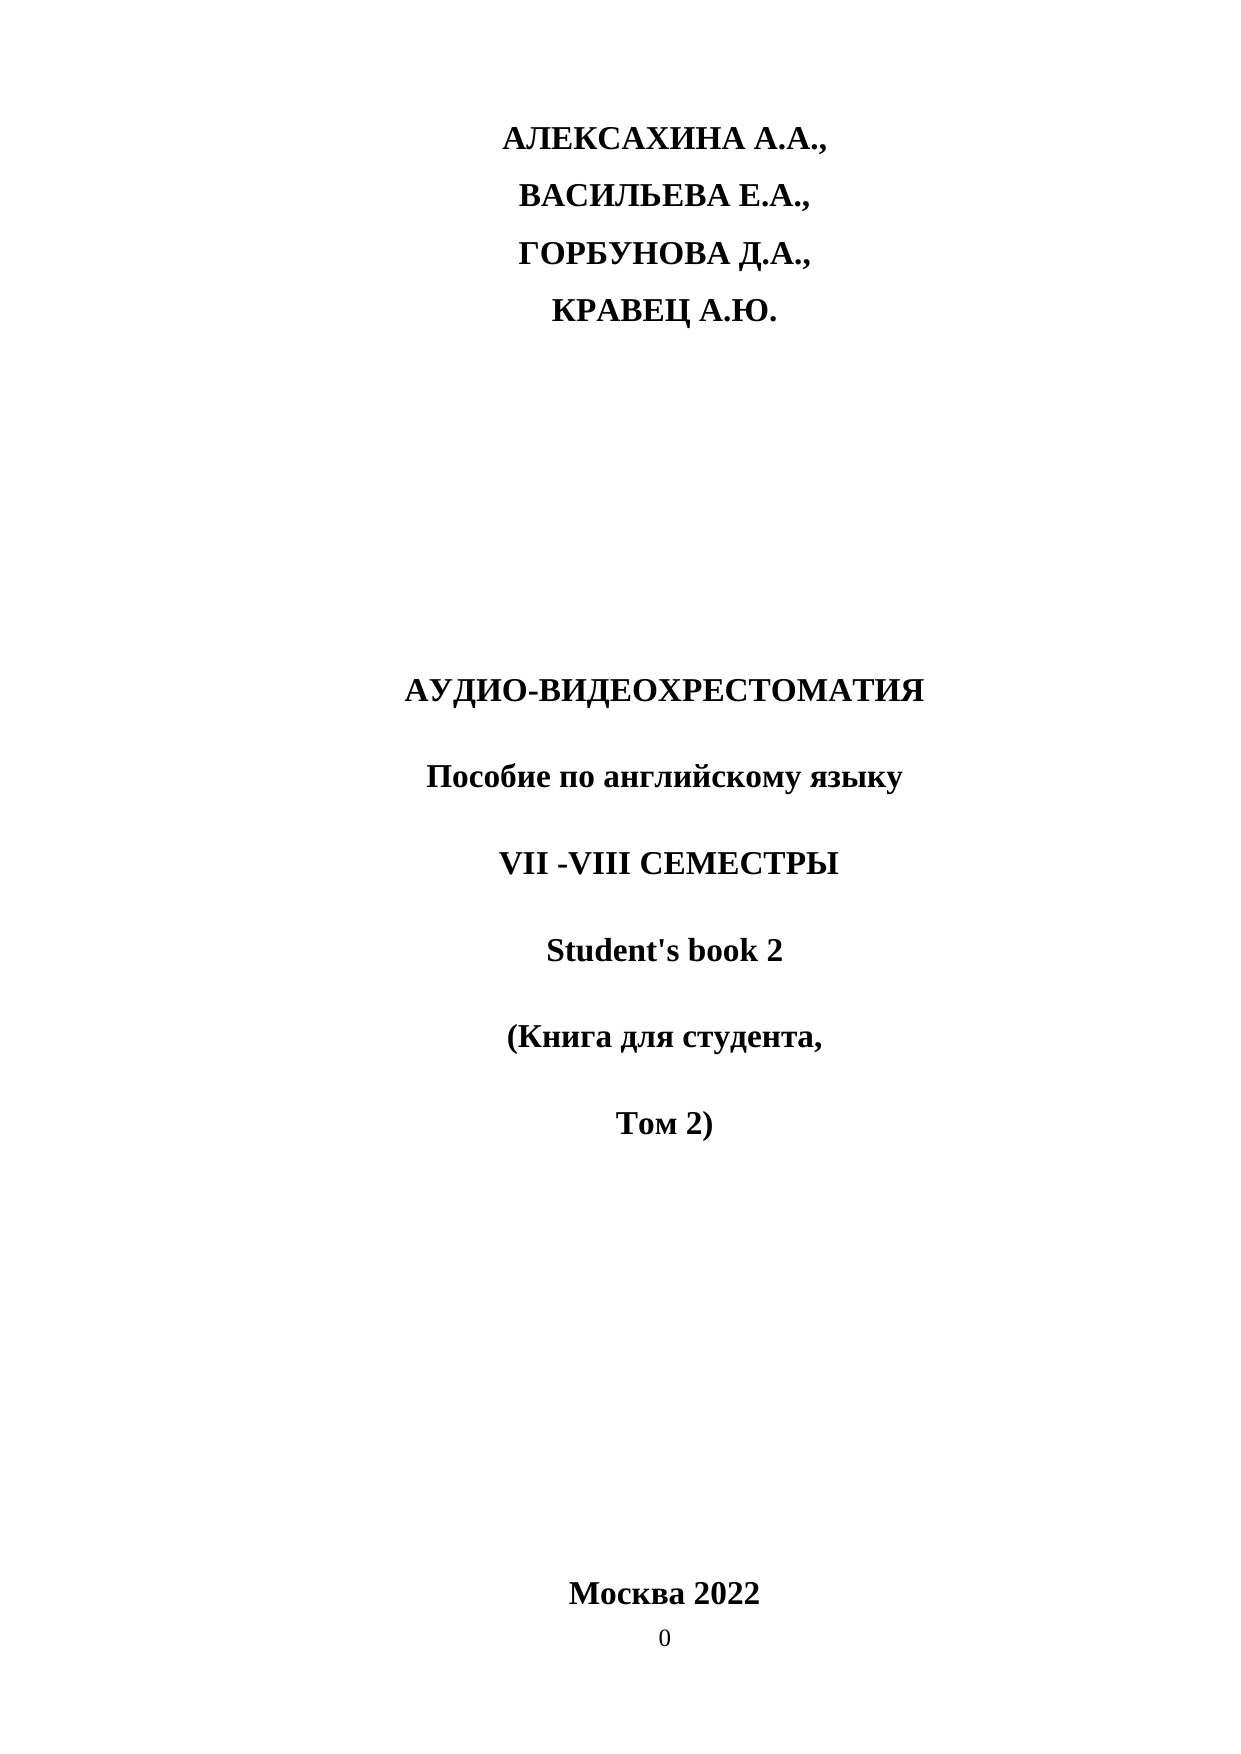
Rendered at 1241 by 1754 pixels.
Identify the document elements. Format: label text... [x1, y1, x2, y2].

text Пособие по английскому языку [177, 756, 1152, 795]
text Том 2) [177, 1103, 1152, 1141]
text ВАСИЛЬЕВА Е.А., [177, 176, 1152, 214]
text VII -VIII СЕМЕСТРЫ [177, 843, 1152, 881]
text АУДИО-ВИДЕОХРЕСТОМАТИЯ [177, 670, 1152, 708]
text Москва 2022 [177, 1573, 1152, 1611]
text Student's book 2 [177, 930, 1152, 968]
text АЛЕКСАХИНА А.А., [177, 118, 1152, 156]
text (Книга для студента, [177, 1016, 1152, 1055]
text КРАВЕЦ А.Ю. [177, 291, 1152, 329]
text ГОРБУНОВА Д.А., [177, 233, 1152, 271]
